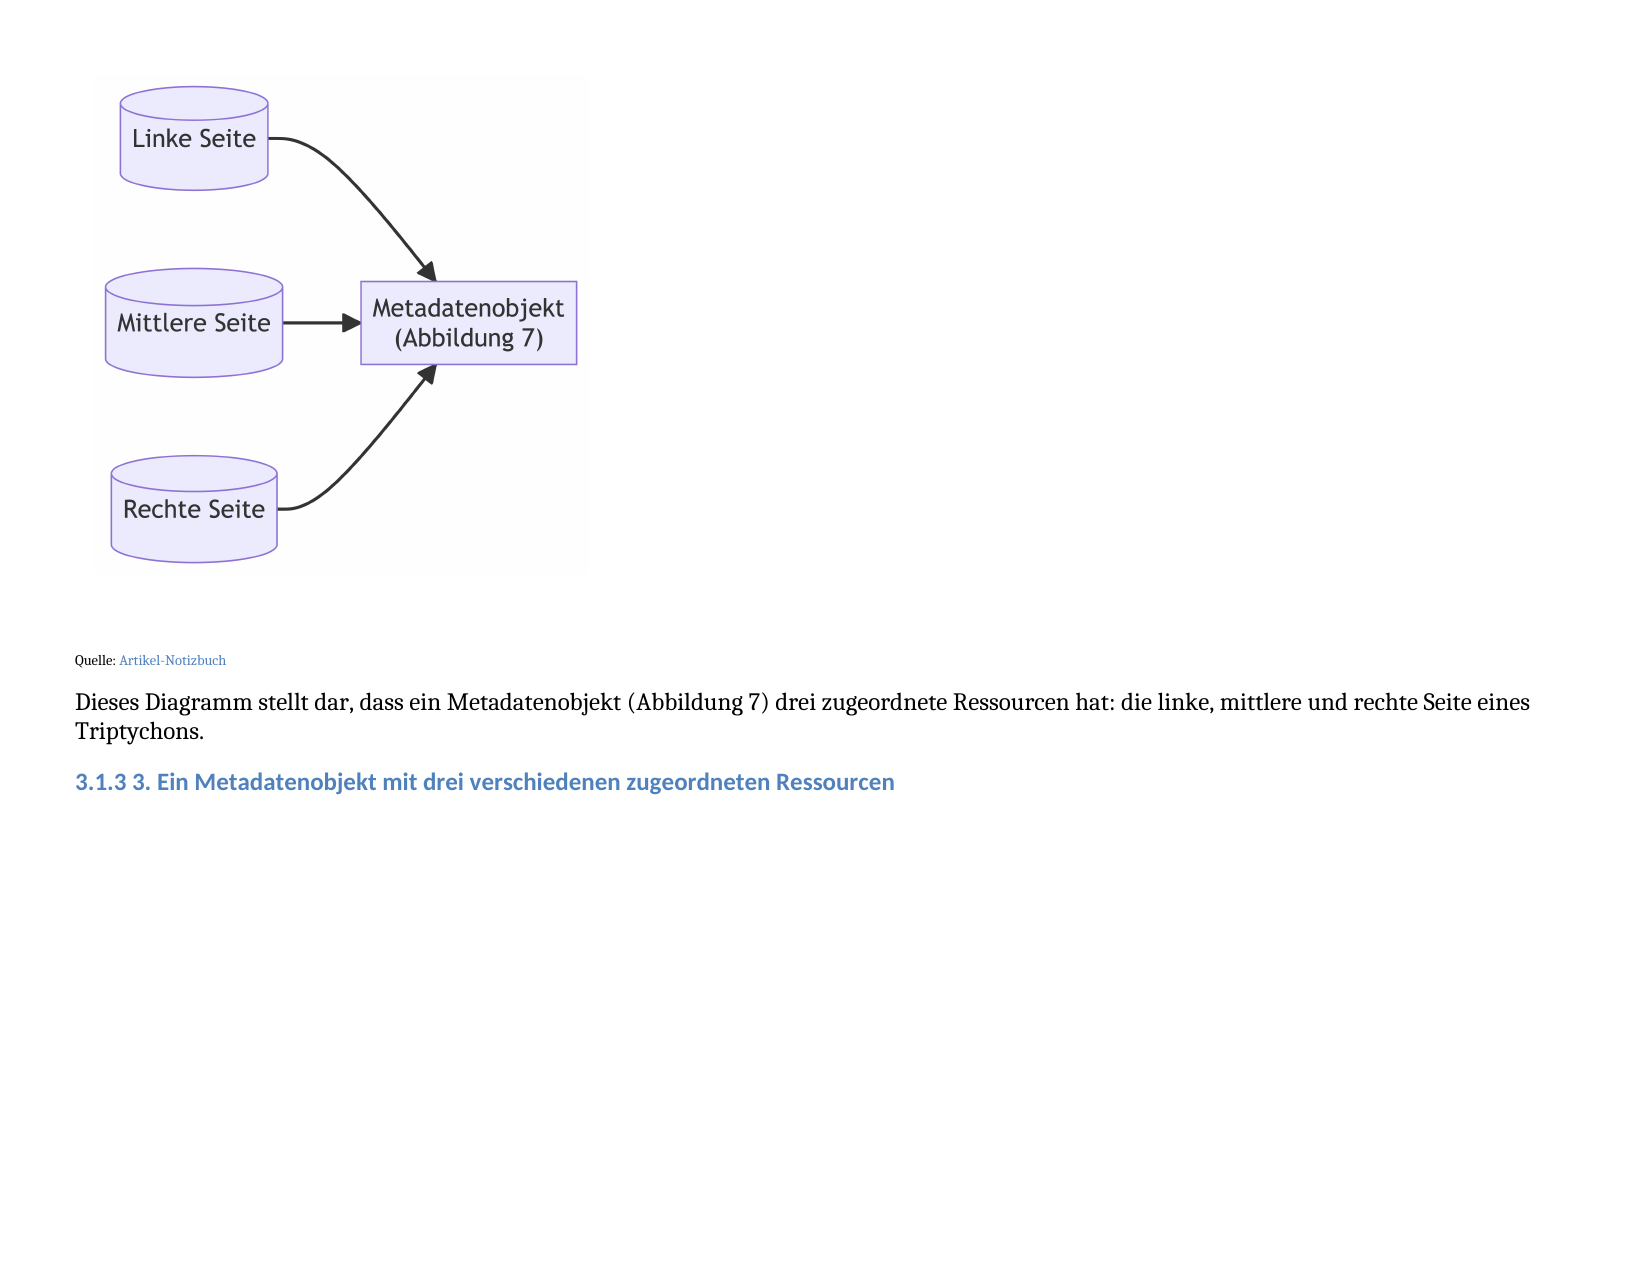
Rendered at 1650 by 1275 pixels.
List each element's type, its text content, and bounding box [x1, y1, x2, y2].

subtitle 3.1.3 3. Ein Metadatenobjekt mit drei verschiedenen zugeordneten Ressourcen [75, 767, 1575, 797]
picture [93, 75, 589, 575]
text Dieses Diagramm stellt dar, dass ein Metadatenobjekt (Abbildung 7) drei zugeordnete Ressourcen hat: die linke, mittlere und rechte Seite eines Triptychons. [75, 688, 1575, 746]
text Quelle: Artikel-Notizbuch [75, 641, 1575, 669]
